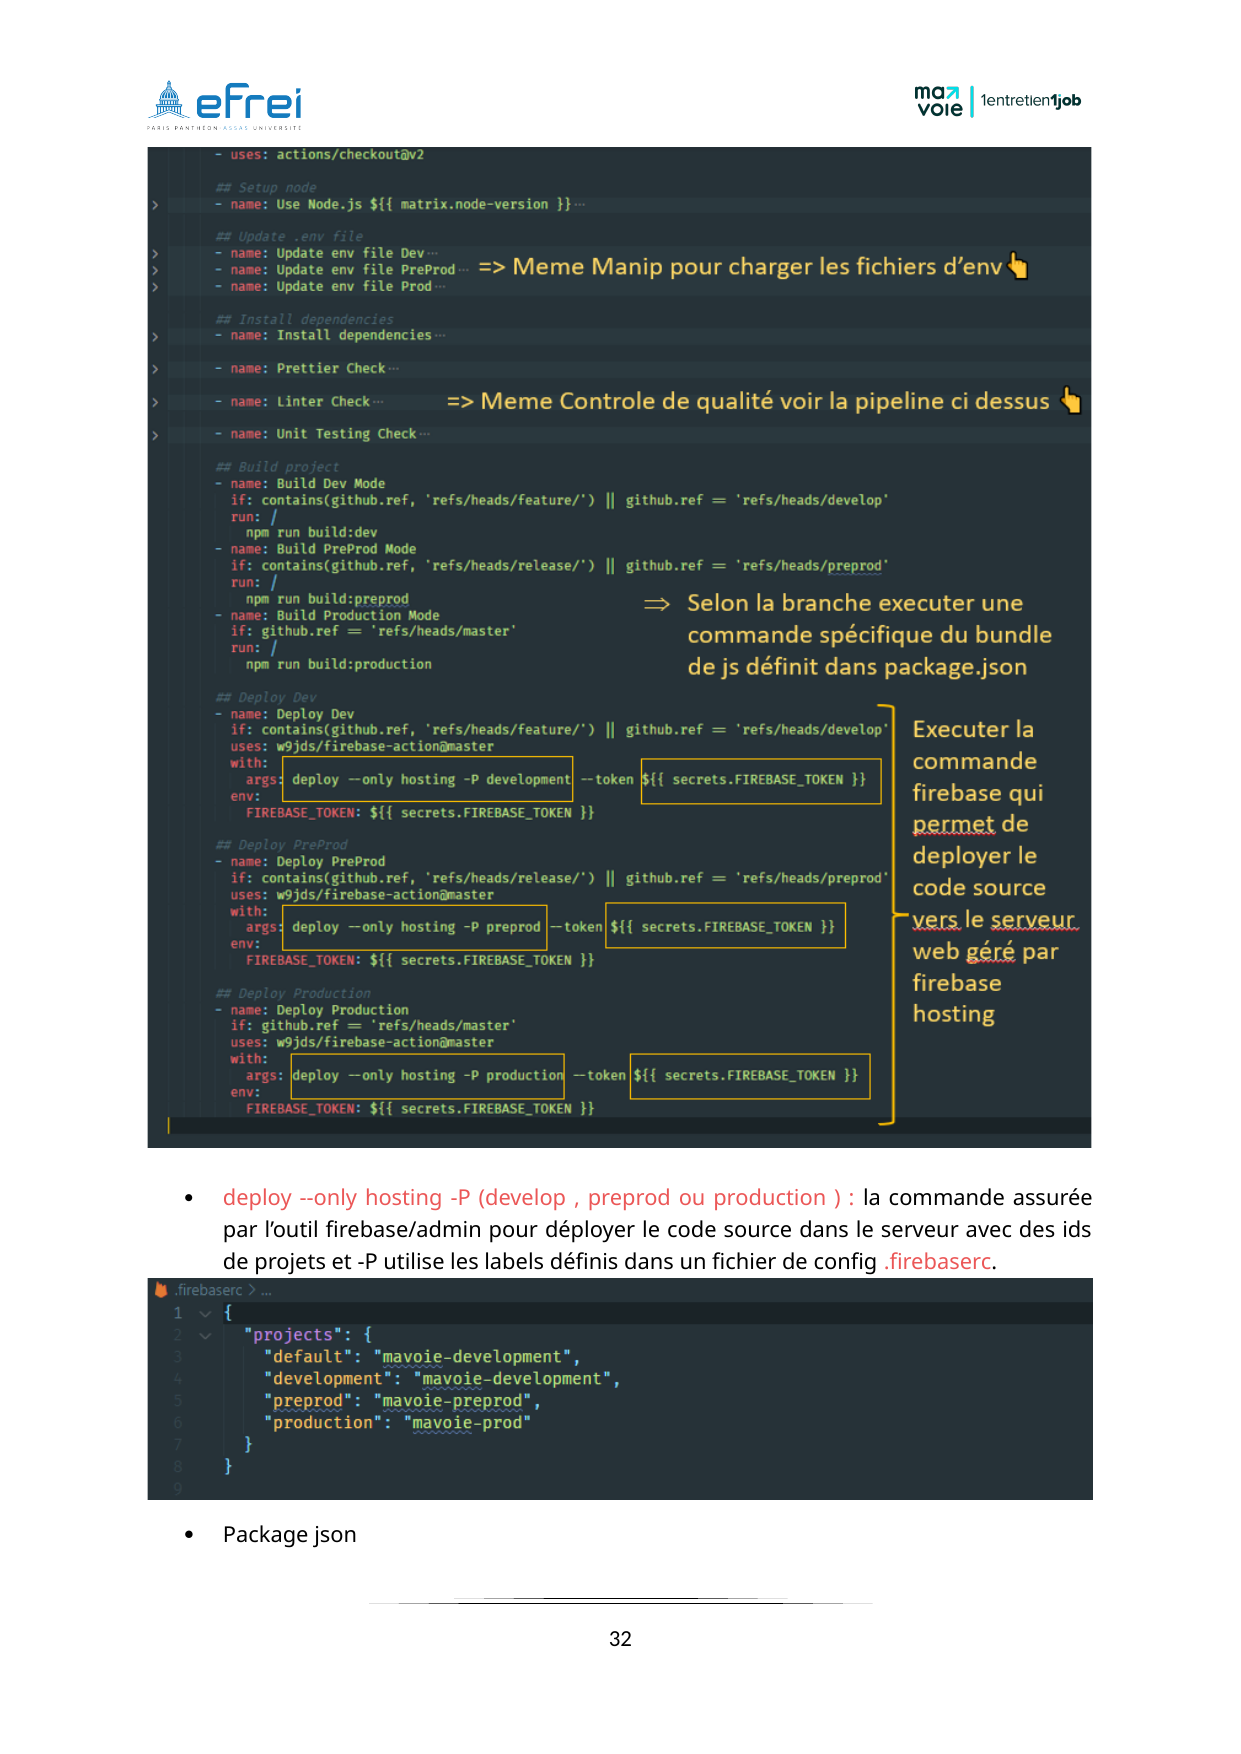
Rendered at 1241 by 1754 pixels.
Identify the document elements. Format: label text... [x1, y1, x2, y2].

picture [903, 73, 1093, 130]
list Package json [185, 1519, 1093, 1549]
picture [147, 1278, 1093, 1500]
picture [147, 80, 301, 130]
picture [147, 147, 1092, 1148]
list deploy --only hosting -P (develop , preprod ou production ) : la commande assurée par l’outil firebase/admin pour déployer le code source dans le serveur avec des ids de projets et -P utilise les labels définis dans un fichier de config .firebaserc. [185, 1182, 1093, 1276]
